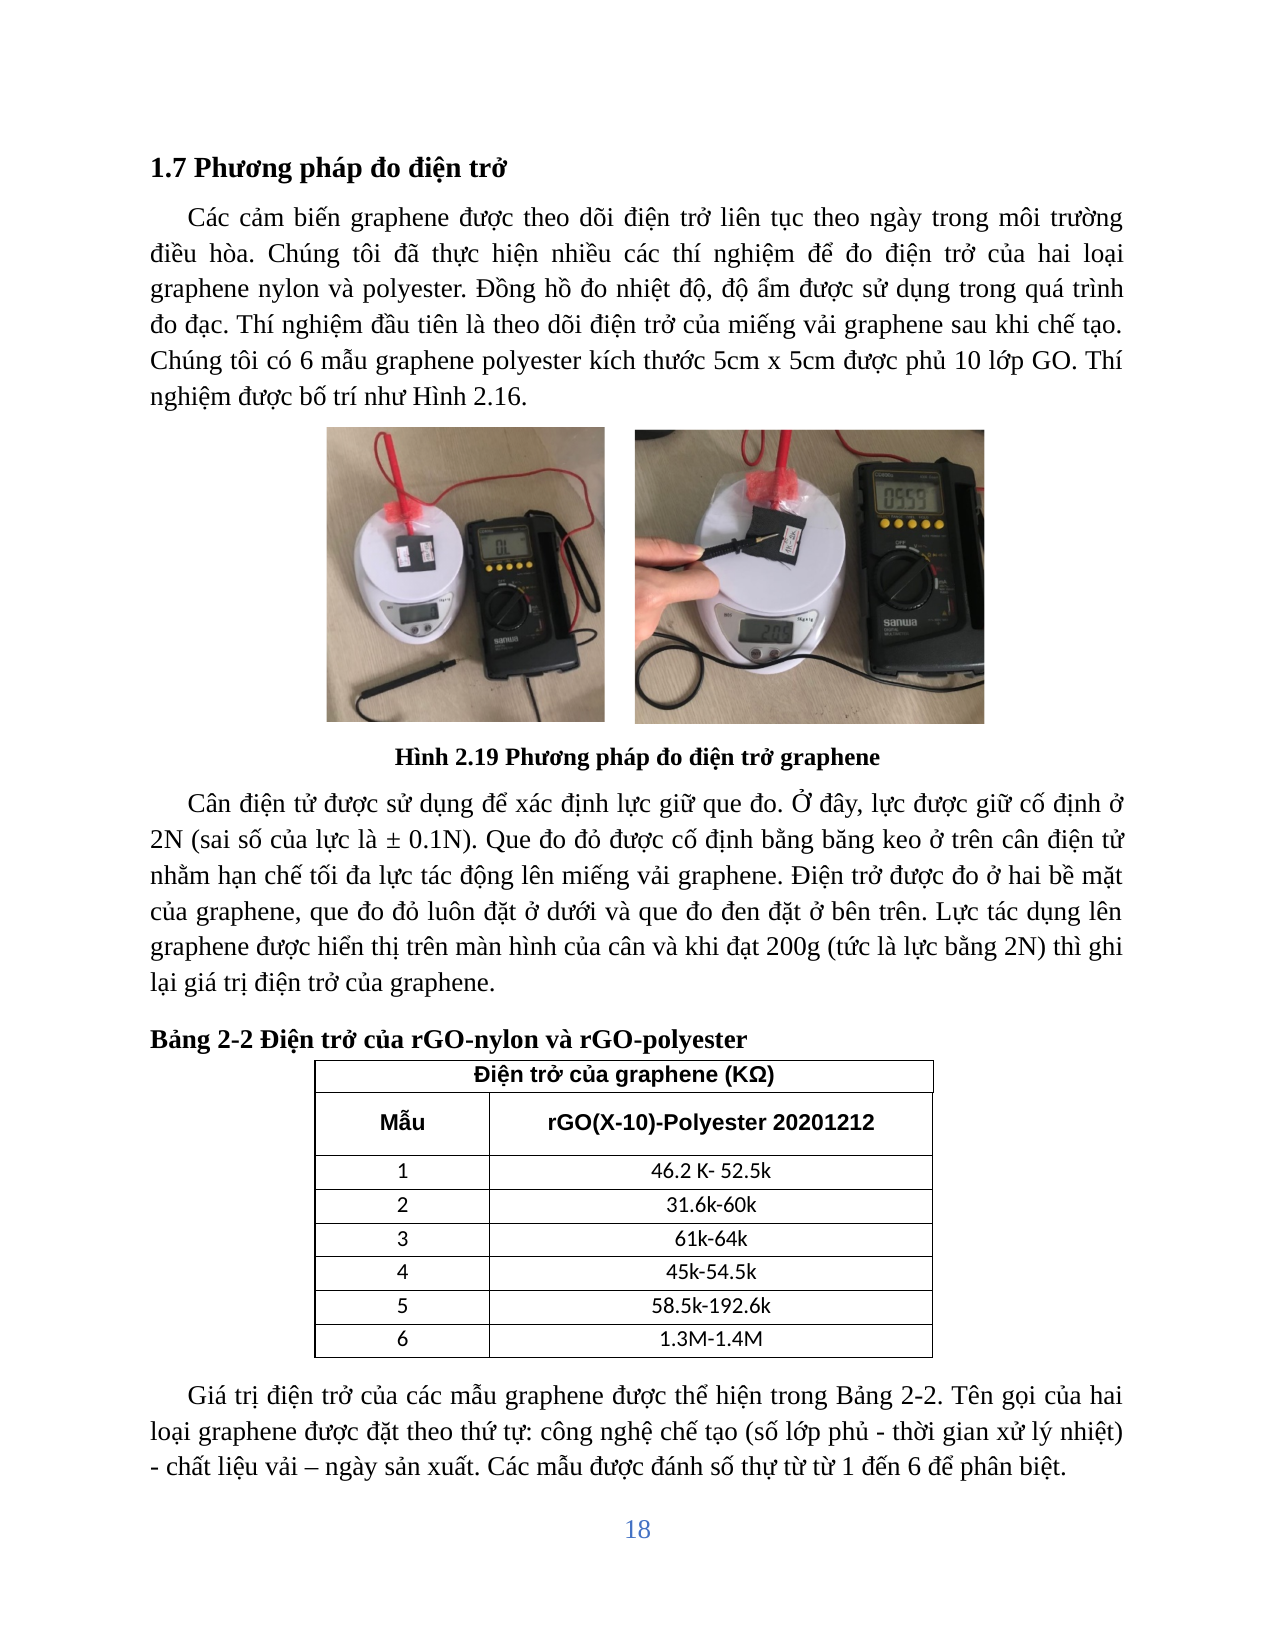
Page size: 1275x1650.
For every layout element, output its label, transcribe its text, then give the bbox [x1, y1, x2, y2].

table_cell 2 [316, 1190, 489, 1223]
table_cell 6 [316, 1325, 489, 1357]
table_cell 1.3M-1.4M [490, 1325, 932, 1357]
text Các cảm biến graphene được theo dõi điện trở liên tục theo ngày trong môi trường điều hòa. Chúng tôi đã thực hiện nhiều các thí nghiệm để đo điện trở của hai loại graphene nylon và polyester. Đồng hồ đo nhiệt độ, độ ẩm được sử dụng trong quá trình đo đạc. Thí nghiệm đầu tiên là theo dõi điện trở của miếng vải graphene sau khi chế tạo. Chúng tôi có 6 mẫu graphene polyester kích thước 5cm x 5cm được phủ 10 lớp GO. Thí nghiệm được bố trí như Hình 2.16. [150, 201, 1125, 411]
subtitle Bảng 2-2 Điện trở của rGO-nylon và rGO-polyester [150, 1023, 1125, 1054]
picture [634, 430, 984, 724]
table_cell 5 [316, 1291, 489, 1323]
table_cell Mẫu [316, 1093, 489, 1155]
table_cell 61k-64k [490, 1224, 932, 1256]
table_cell 46.2 K- 52.5k [490, 1156, 932, 1189]
subtitle Phương pháp đo điện trở [150, 150, 1125, 183]
text Cân điện tử được sử dụng để xác định lực giữ que đo. Ở đây, lực được giữ cố định ở 2N (sai số của lực là ± 0.1N). Que đo đỏ được cố định bằng băng keo ở trên cân điện tử nhằm hạn chế tối đa lực tác động lên miếng vải graphene. Điện trở được đo ở hai bề mặt của graphene, que đo đỏ luôn đặt ở dưới và que đo đen đặt ở bên trên. Lực tác dụng lên graphene được hiển thị trên màn hình của cân và khi đạt 200g (tức là lực bằng 2N) thì ghi lại giá trị điện trở của graphene. [150, 787, 1125, 997]
table_cell 3 [316, 1224, 489, 1256]
table_cell 31.6k-60k [490, 1190, 932, 1223]
table_cell 45k-54.5k [490, 1257, 932, 1290]
table_cell 4 [316, 1257, 489, 1290]
text Giá trị điện trở của các mẫu graphene được thể hiện trong Bảng 2-2. Tên gọi của hai loại graphene được đặt theo thứ tự: công nghệ chế tạo (số lớp phủ - thời gian xử lý nhiệt) - chất liệu vải – ngày sản xuất. Các mẫu được đánh số thự từ từ 1 đến 6 để phân biệt. [150, 1379, 1125, 1482]
table_cell 58.5k-192.6k [490, 1291, 932, 1323]
picture [326, 427, 605, 722]
table_header Điện trở của graphene (KΩ) [316, 1061, 933, 1092]
table_cell rGO(X-10)-Polyester 20201212 [490, 1093, 932, 1155]
table_cell 1 [316, 1156, 489, 1189]
